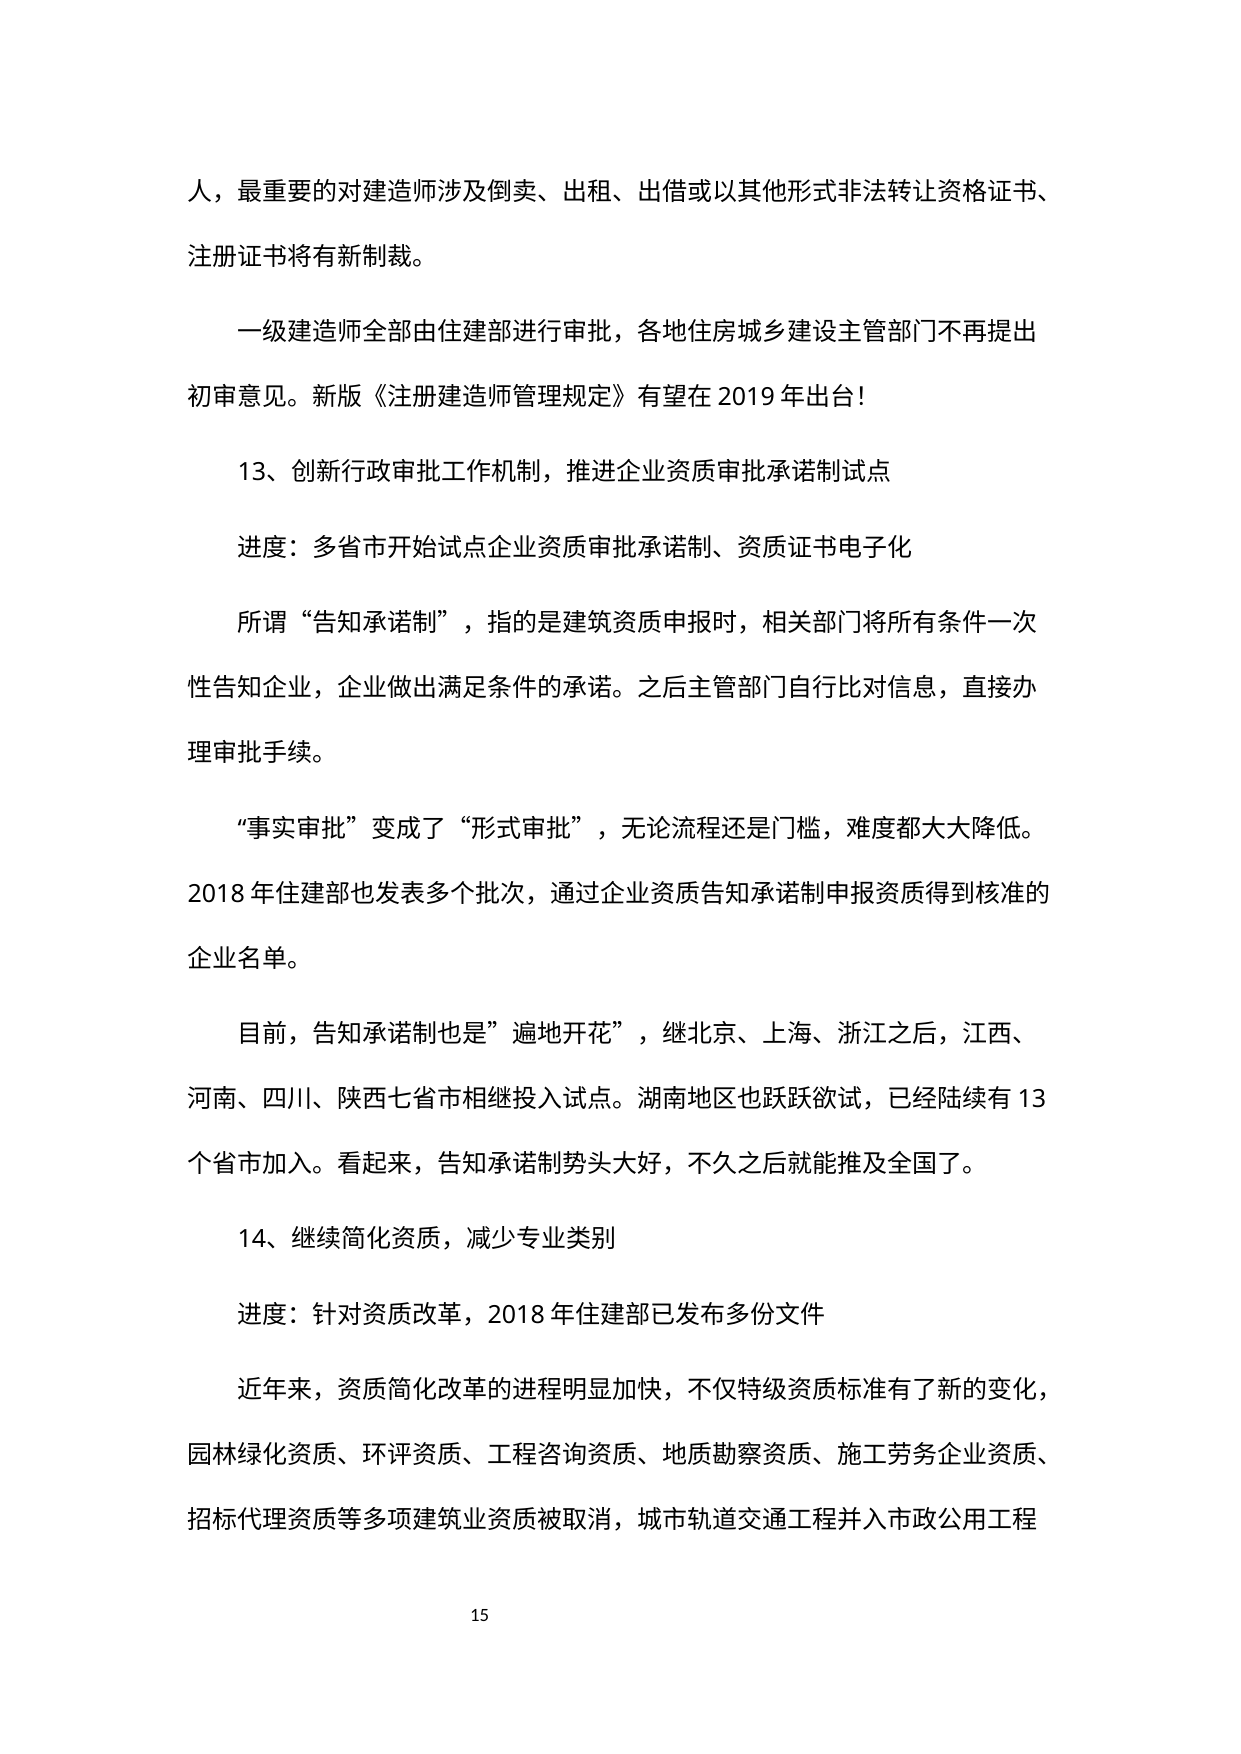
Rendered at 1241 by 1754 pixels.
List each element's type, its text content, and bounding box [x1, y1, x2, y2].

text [187, 157, 1053, 287]
text 目前，告知承诺制也是”遍地开花”，继北京、上海、浙江之后，江西、河南、四川、陕西七省市相继投入试点。湖南地区也跃跃欲试，已经陆续有13个省市加入。看起来，告知承诺制势头大好，不久之后就能推及全国了。 [187, 999, 1053, 1194]
text 14、继续简化资质，减少专业类别 [187, 1204, 1053, 1269]
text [187, 1355, 1053, 1550]
text 一级建造师全部由住建部进行审批，各地住房城乡建设主管部门不再提出初审意见。新版《注册建造师管理规定》有望在2019年出台！ [187, 297, 1053, 427]
text 进度：多省市开始试点企业资质审批承诺制、资质证书电子化 [187, 513, 1053, 578]
text 进度：针对资质改革，2018年住建部已发布多份文件 [187, 1280, 1053, 1345]
text 13、创新行政审批工作机制，推进企业资质审批承诺制试点 [187, 437, 1053, 502]
text “事实审批”变成了“形式审批”，无论流程还是门槛，难度都大大降低。2018年住建部也发表多个批次，通过企业资质告知承诺制申报资质得到核准的企业名单。 [187, 794, 1053, 989]
text 所谓“告知承诺制”，指的是建筑资质申报时，相关部门将所有条件一次性告知企业，企业做出满足条件的承诺。之后主管部门自行比对信息，直接办理审批手续。 [187, 588, 1053, 783]
